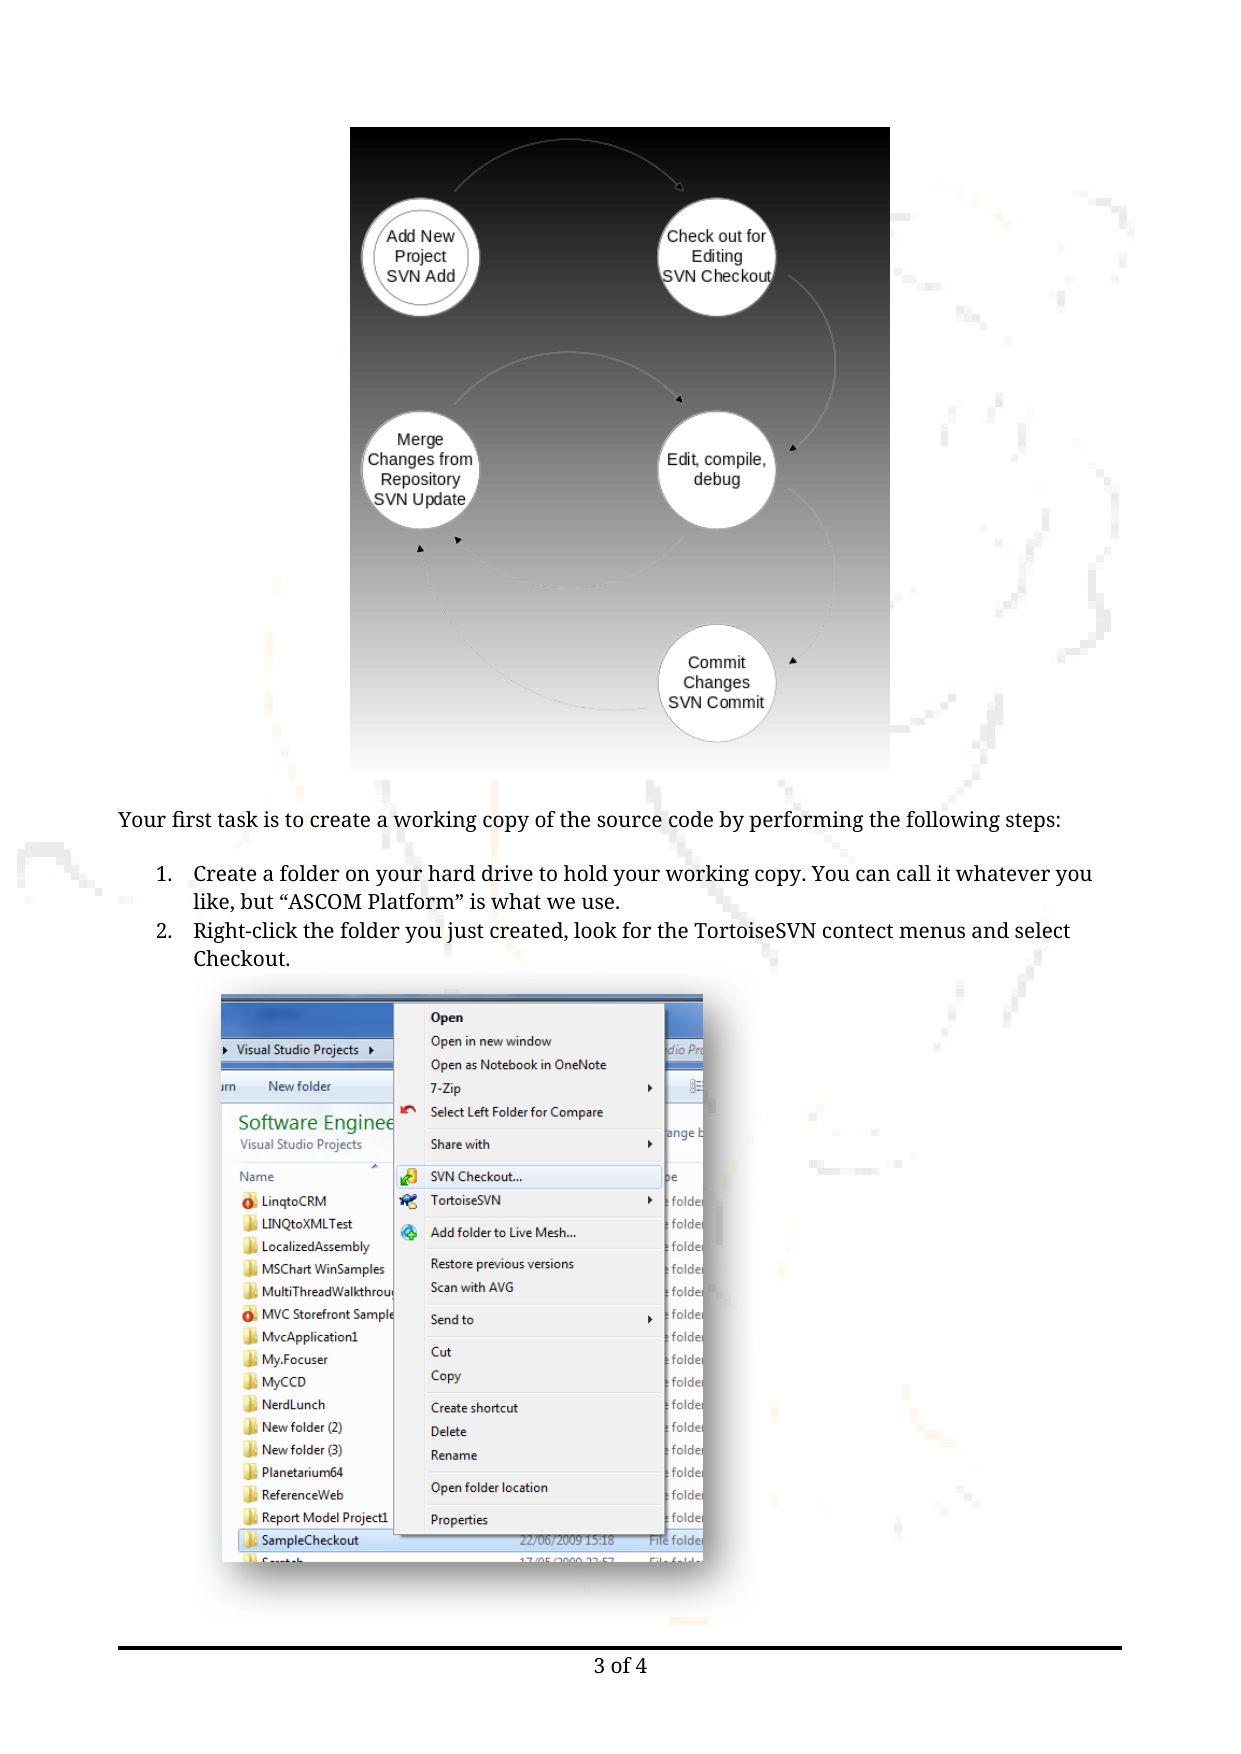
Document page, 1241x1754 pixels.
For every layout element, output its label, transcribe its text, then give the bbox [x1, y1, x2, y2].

list Create a folder on your hard drive to hold your working copy. You can call it whatever you like, but “ASCOM Platform” is what we use. [156, 859, 1122, 916]
picture [221, 994, 703, 1562]
text Your first task is to create a working copy of the source code by performing the following steps: [118, 805, 1122, 834]
